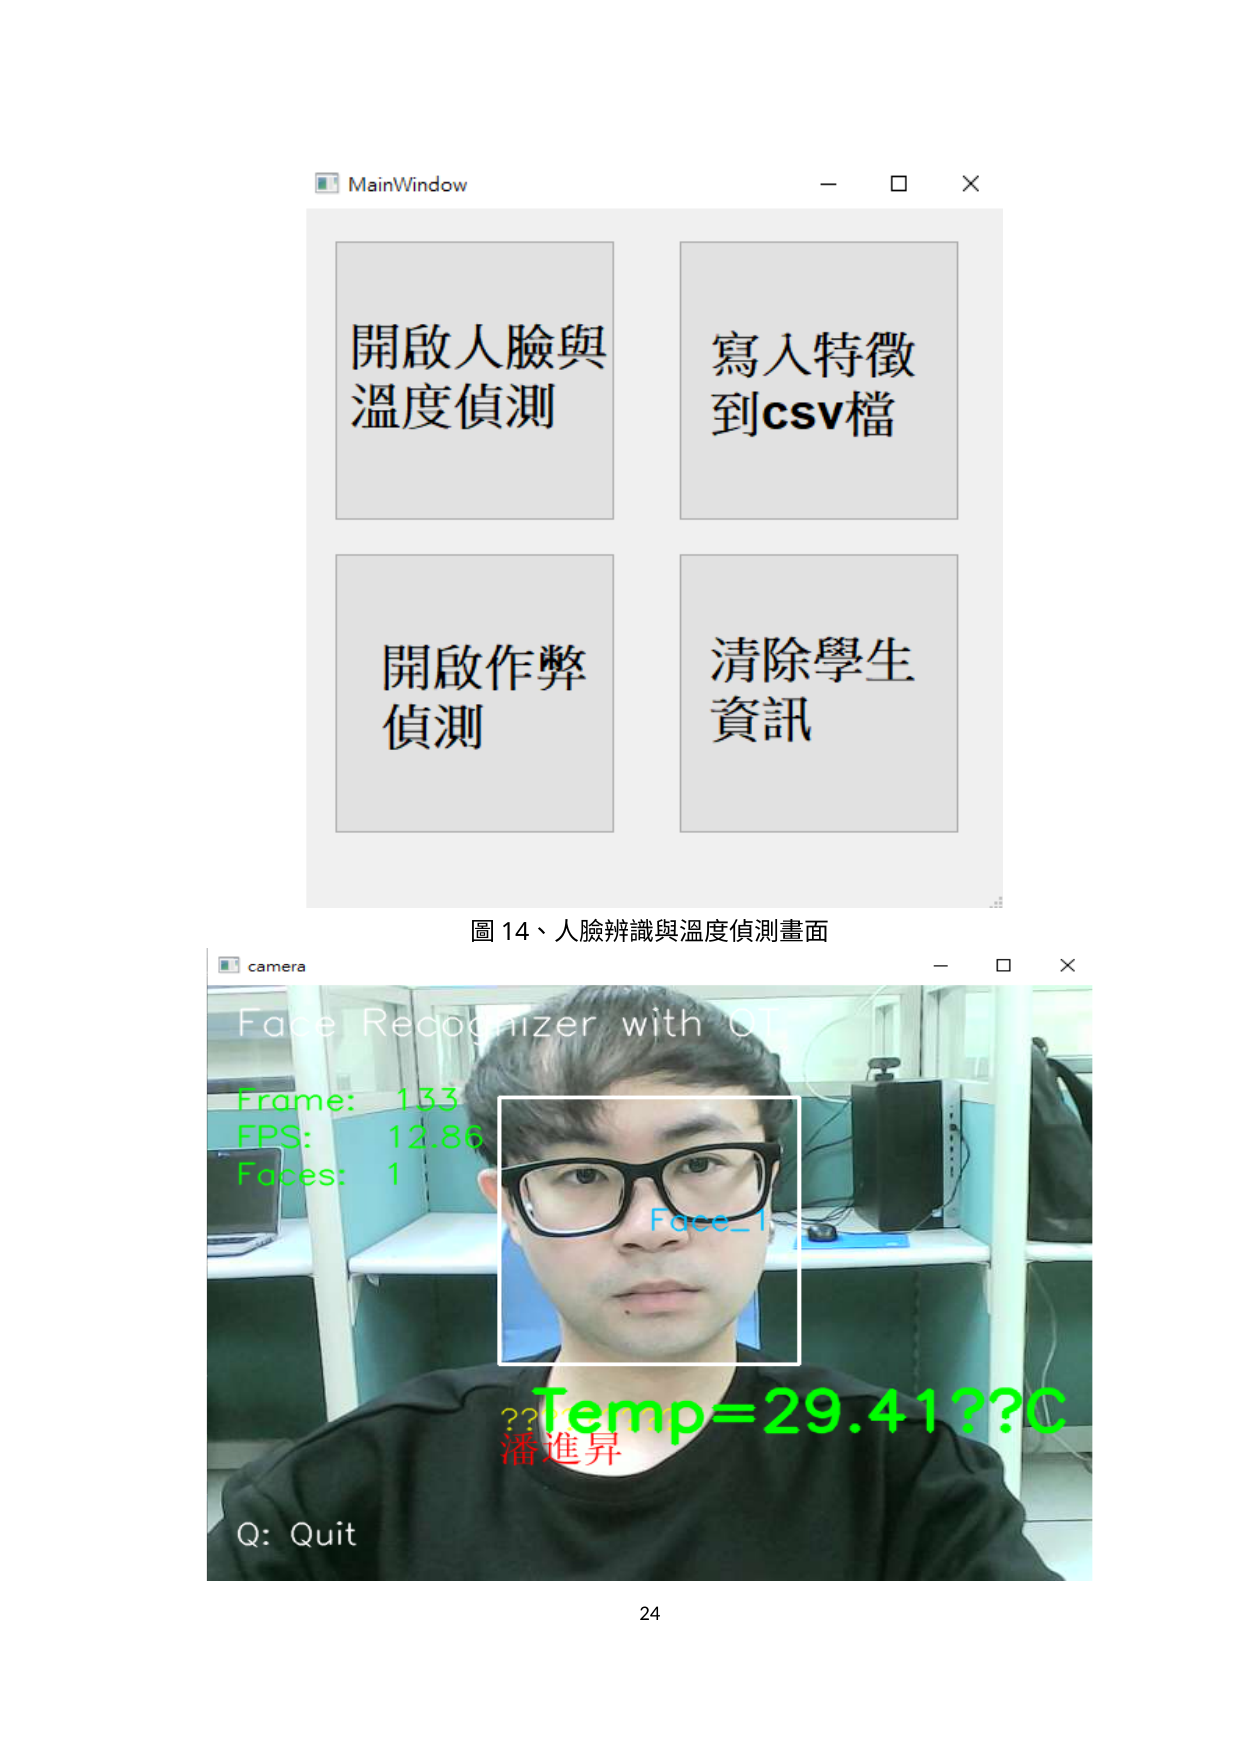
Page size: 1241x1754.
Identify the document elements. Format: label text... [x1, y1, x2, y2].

picture [206, 948, 1093, 1581]
picture [306, 165, 1003, 908]
